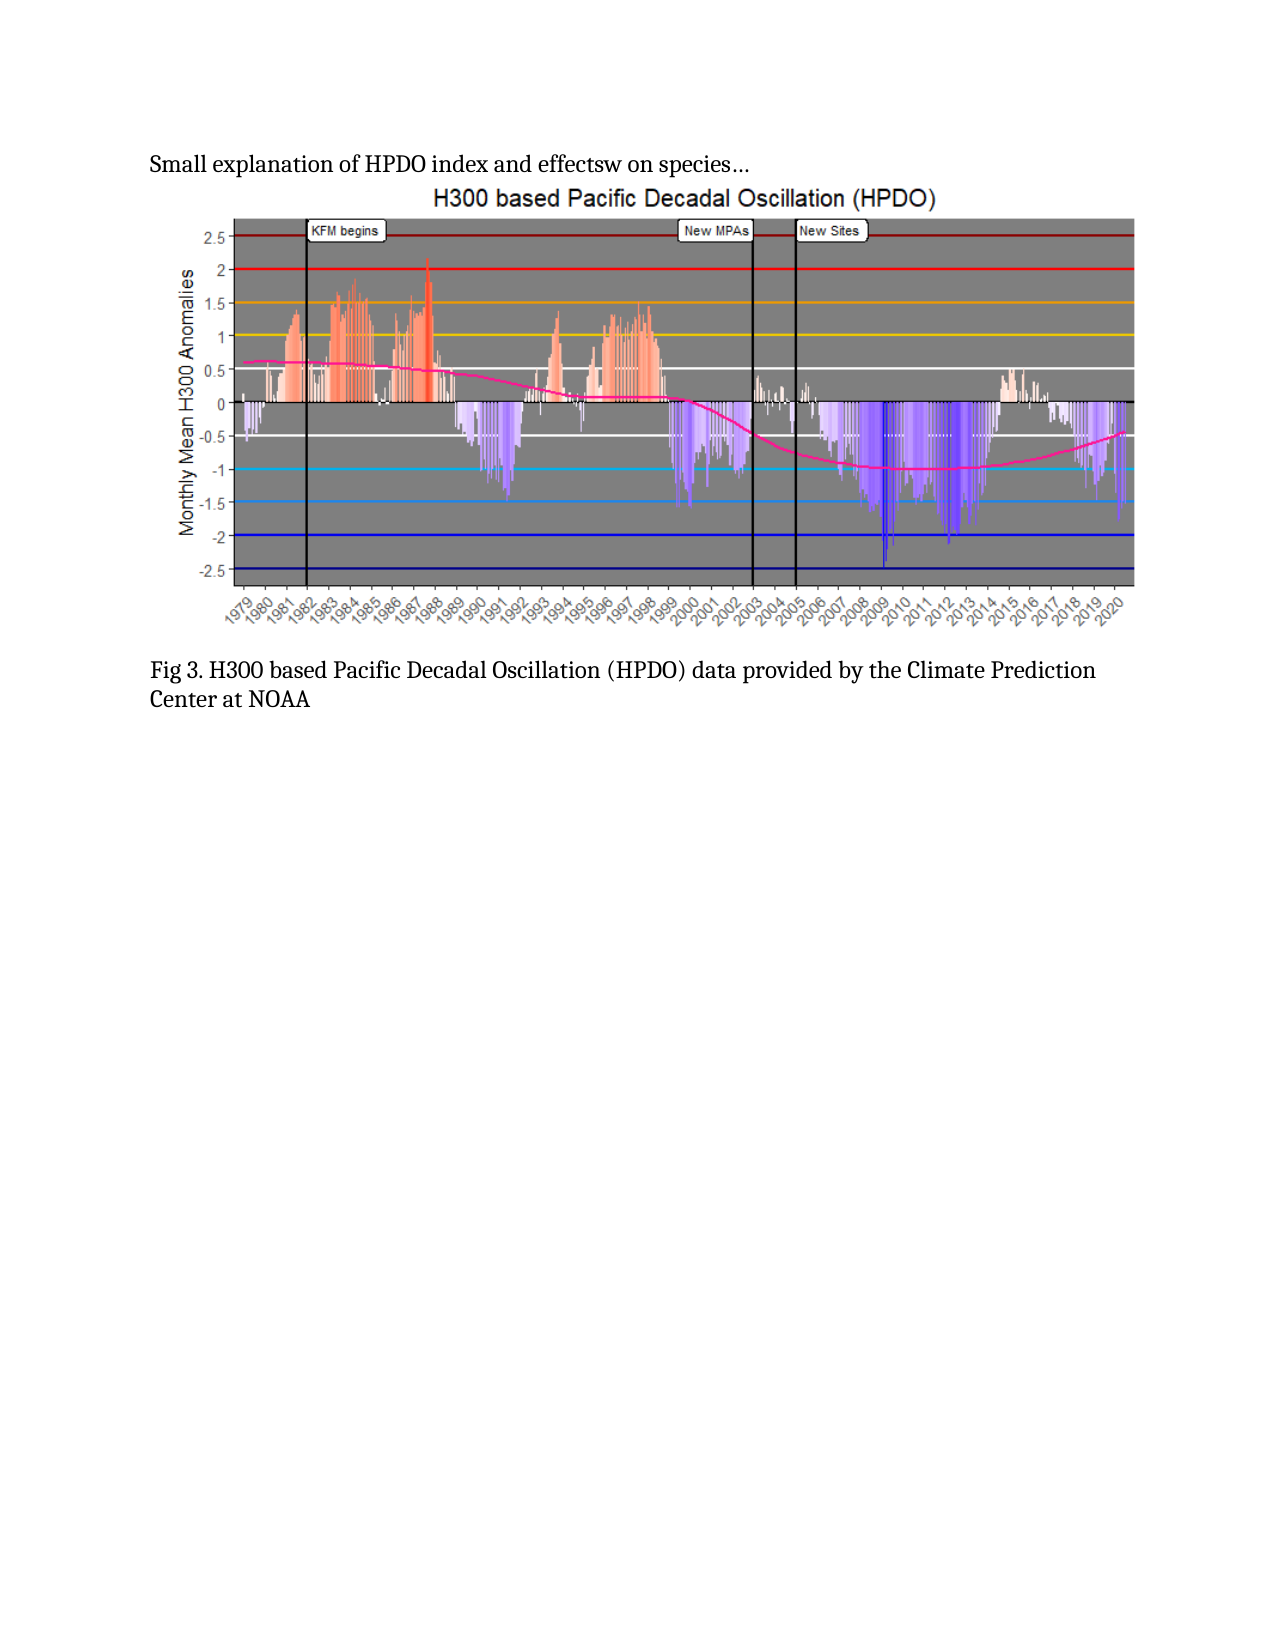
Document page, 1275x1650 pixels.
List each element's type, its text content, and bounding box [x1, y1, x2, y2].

picture [168, 178, 1144, 638]
text Fig 3. H300 based Pacific Decadal Oscillation (HPDO) data provided by the Climate Prediction Center at NOAA [150, 656, 1125, 714]
